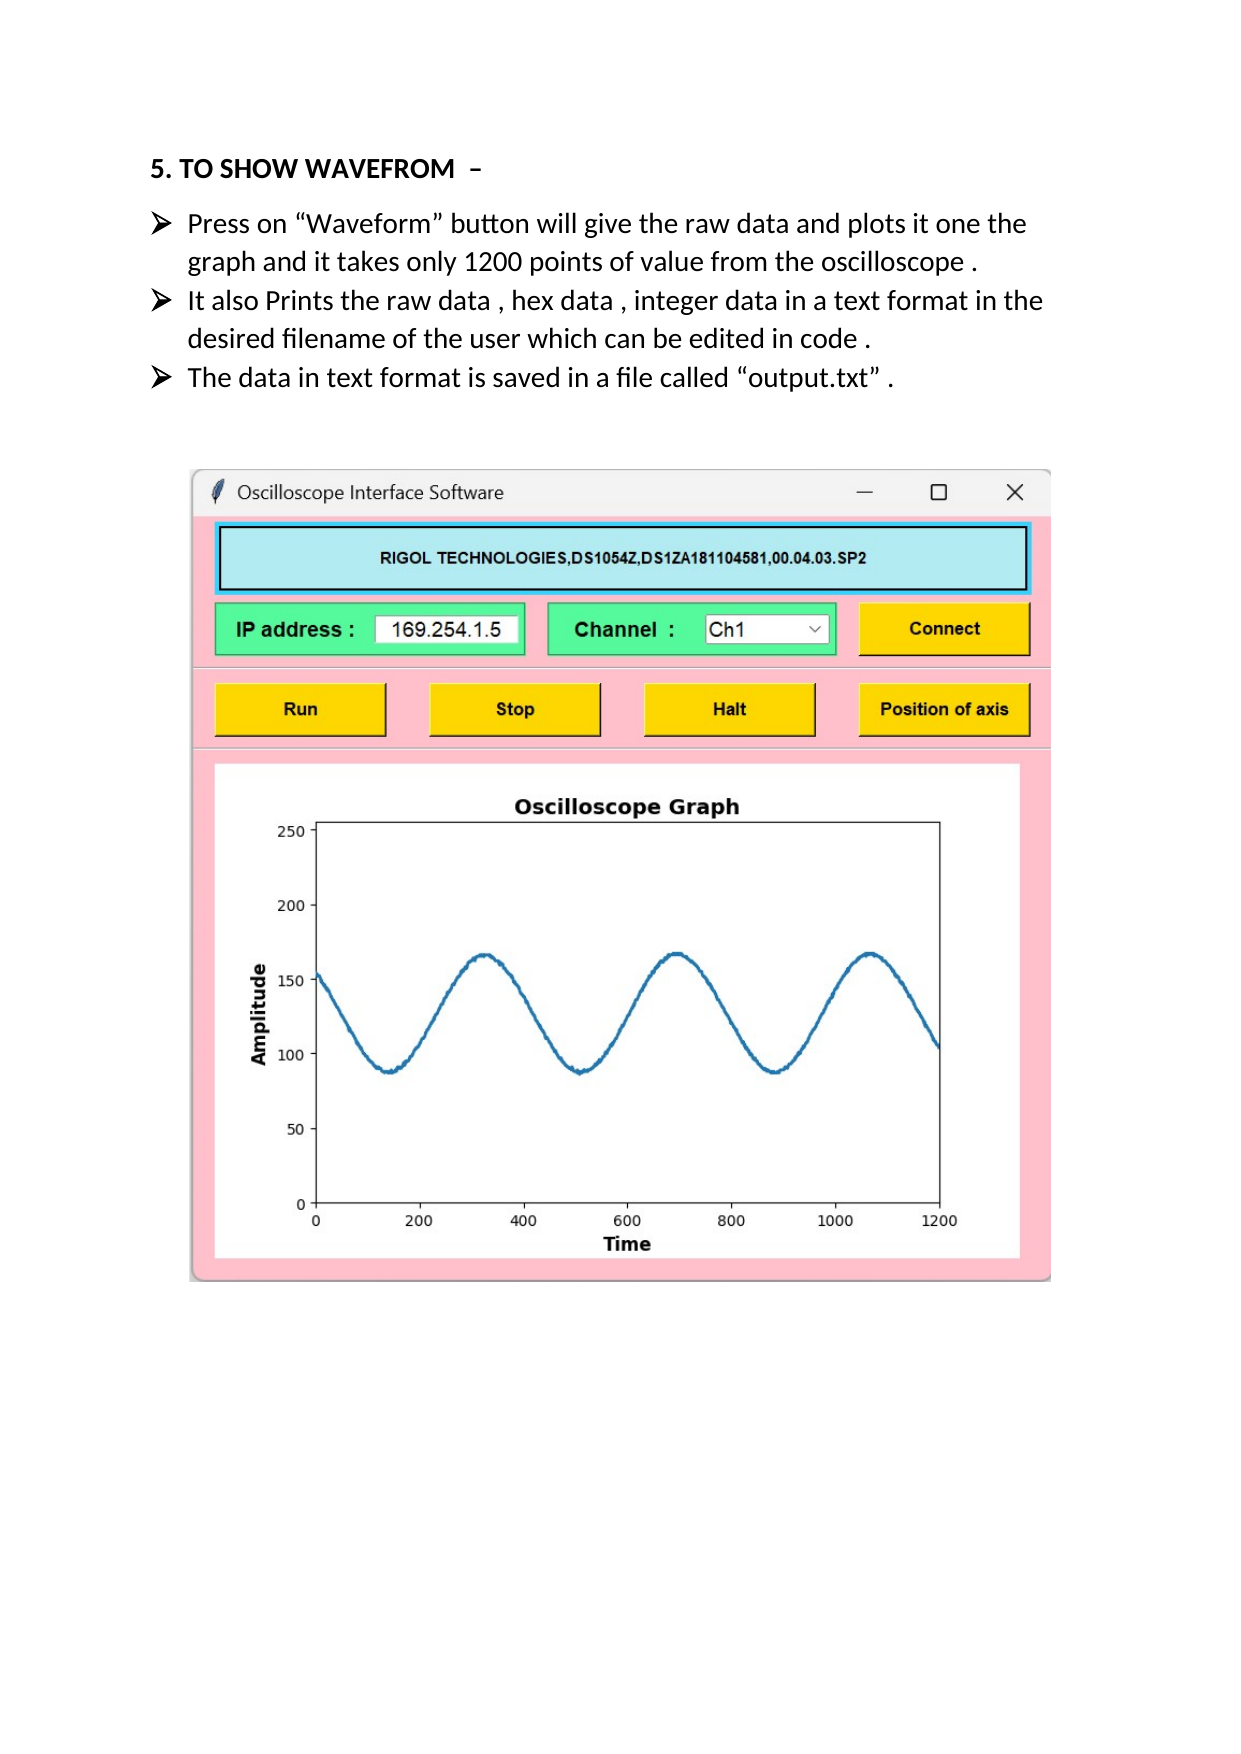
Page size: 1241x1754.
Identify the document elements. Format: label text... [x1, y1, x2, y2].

picture [189, 469, 1051, 1282]
list Press on “Waveform” button will give the raw data and plots it one the graph and it takes only 1200 points of value from the oscilloscope . [150, 205, 1090, 279]
list The data in text format is saved in a file called “output.txt” . [150, 359, 1090, 394]
text 5. TO SHOW WAVEFROM – [150, 150, 1090, 186]
list It also Prints the raw data , hex data , integer data in a text format in the desired filename of the user which can be edited in code . [150, 282, 1090, 356]
